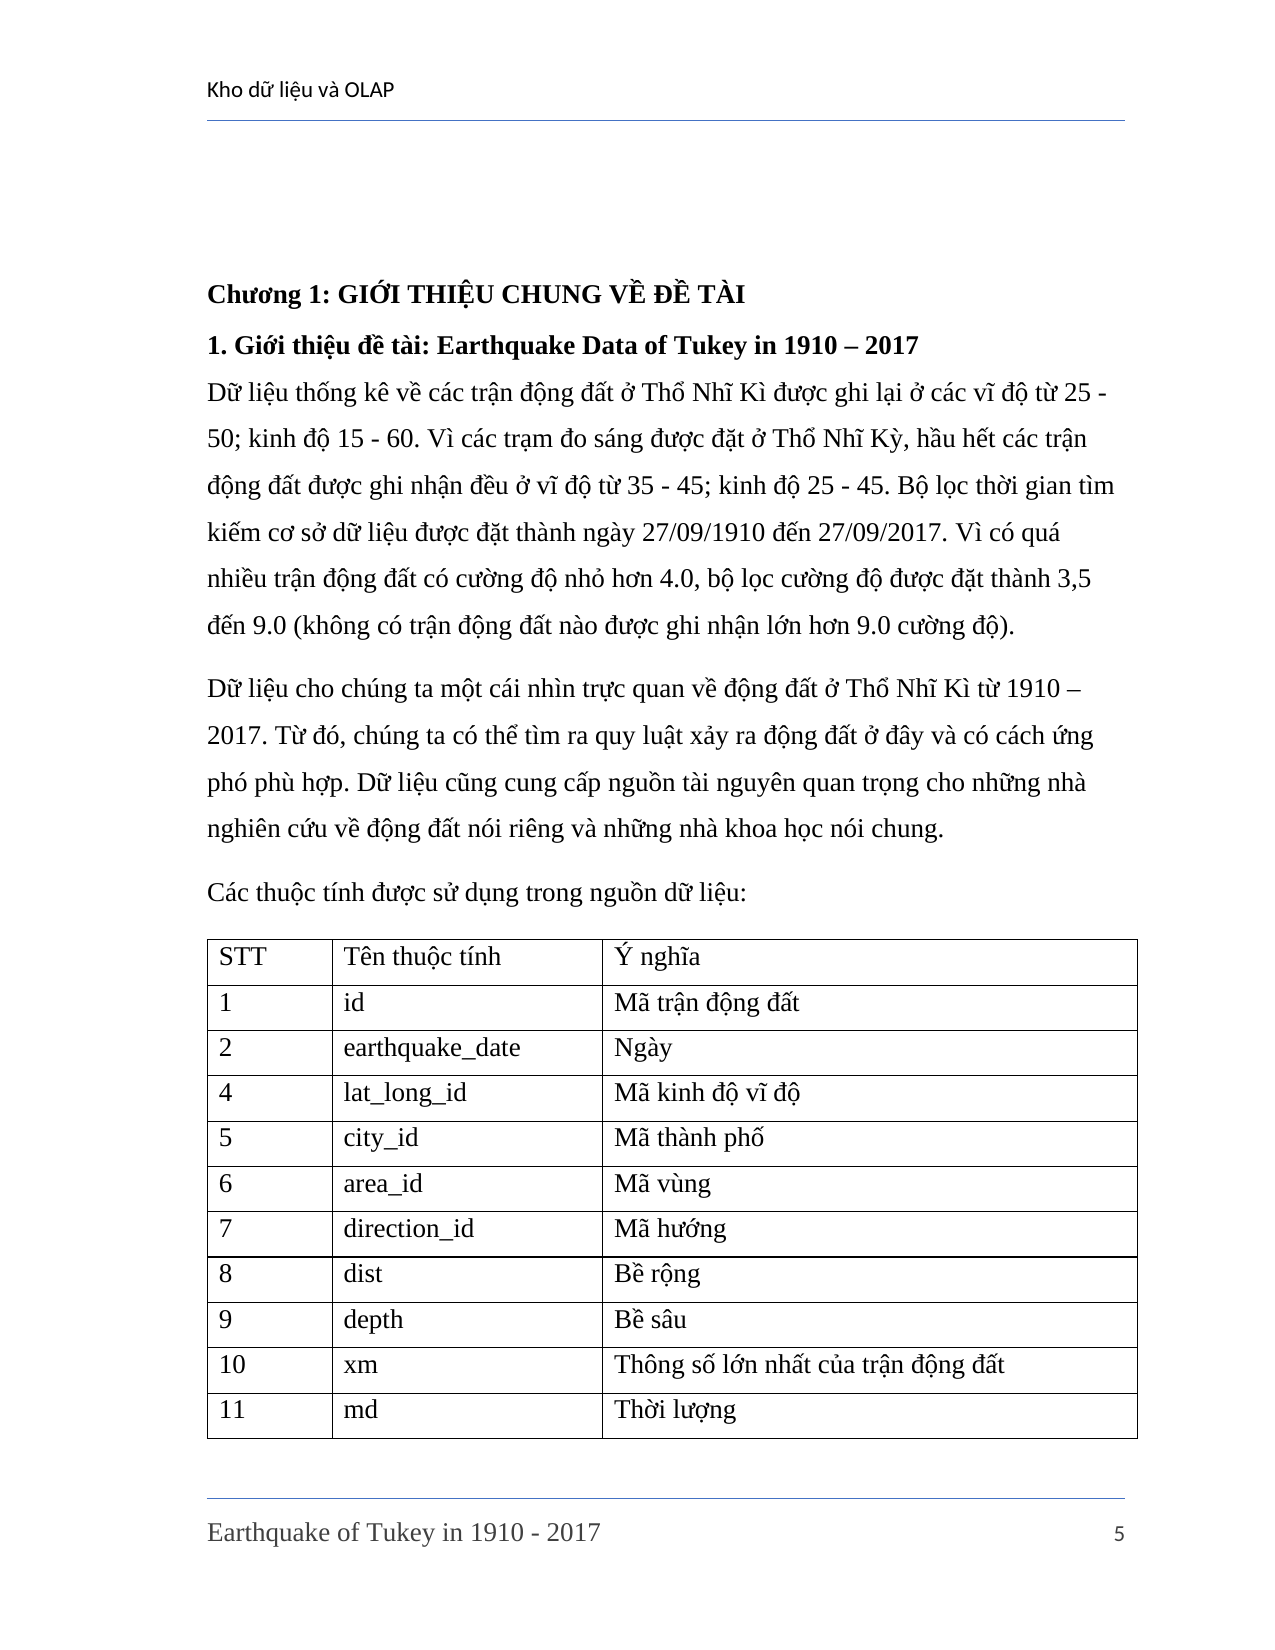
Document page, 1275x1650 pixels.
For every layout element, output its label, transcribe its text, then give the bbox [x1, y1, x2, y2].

table_cell Bề sâu [603, 1303, 1137, 1347]
table_cell xm [333, 1348, 602, 1392]
table_cell Mã trận động đất [603, 986, 1137, 1030]
table_cell Mã thành phố [603, 1122, 1137, 1166]
table_cell Bề rộng [603, 1258, 1137, 1302]
table_cell 1 [208, 986, 332, 1030]
text Các thuộc tính được sử dụng trong nguồn dữ liệu: [207, 876, 1125, 907]
table_cell 6 [208, 1167, 332, 1211]
text Dữ liệu thống kê về các trận động đất ở Thổ Nhĩ Kì được ghi lại ở các vĩ độ từ 25 - 50; kinh độ 15 - 60. Vì các trạm đo sáng được đặt ở Thổ Nhĩ Kỳ, hầu hết các trận động đất được ghi nhận đều ở vĩ độ từ 35 - 45; kinh độ 25 - 45. Bộ lọc thời gian tìm kiếm cơ sở dữ liệu được đặt thành ngày 27/09/1910 đến 27/09/2017. Vì có quá nhiều trận động đất có cường độ nhỏ hơn 4.0, bộ lọc cường độ được đặt thành 3,5 đến 9.0 (không có trận động đất nào được ghi nhận lớn hơn 9.0 cường độ). [207, 376, 1125, 640]
text Dữ liệu cho chúng ta một cái nhìn trực quan về động đất ở Thổ Nhĩ Kì từ 1910 – 2017. Từ đó, chúng ta có thể tìm ra quy luật xảy ra động đất ở đây và có cách ứng phó phù hợp. Dữ liệu cũng cung cấp nguồn tài nguyên quan trọng cho những nhà nghiên cứu về động đất nói riêng và những nhà khoa học nói chung. [207, 673, 1125, 844]
table_cell Mã vùng [603, 1167, 1137, 1211]
table_cell id [333, 986, 602, 1030]
table_cell 2 [208, 1031, 332, 1075]
table_cell city_id [333, 1122, 602, 1166]
table_cell Ngày [603, 1031, 1137, 1075]
table_cell 5 [208, 1122, 332, 1166]
table_cell 8 [208, 1258, 332, 1302]
table_cell lat_long_id [333, 1076, 602, 1121]
subtitle 1. Giới thiệu đề tài: Earthquake Data of Tukey in 1910 – 2017 [207, 329, 1125, 360]
table_cell direction_id [333, 1212, 602, 1256]
table_cell area_id [333, 1167, 602, 1211]
table_cell 4 [208, 1076, 332, 1121]
table_header Tên thuộc tính [333, 940, 602, 984]
table_cell 10 [208, 1348, 332, 1392]
table_cell earthquake_date [333, 1031, 602, 1075]
table_cell Thông số lớn nhất của trận động đất [603, 1348, 1137, 1392]
table_cell 7 [208, 1212, 332, 1256]
table_cell Mã hướng [603, 1212, 1137, 1256]
table_header Ý nghĩa [603, 940, 1137, 984]
subtitle Chương 1: GIỚI THIỆU CHUNG VỀ ĐỀ TÀI [207, 278, 1125, 309]
table_cell 9 [208, 1303, 332, 1347]
table_cell depth [333, 1303, 602, 1347]
table_header STT [208, 940, 332, 984]
table_cell dist [333, 1258, 602, 1302]
table_cell 11 [208, 1394, 332, 1438]
table_cell md [333, 1394, 602, 1438]
table_cell Mã kinh độ vĩ độ [603, 1076, 1137, 1121]
table_cell Thời lượng [603, 1394, 1137, 1438]
